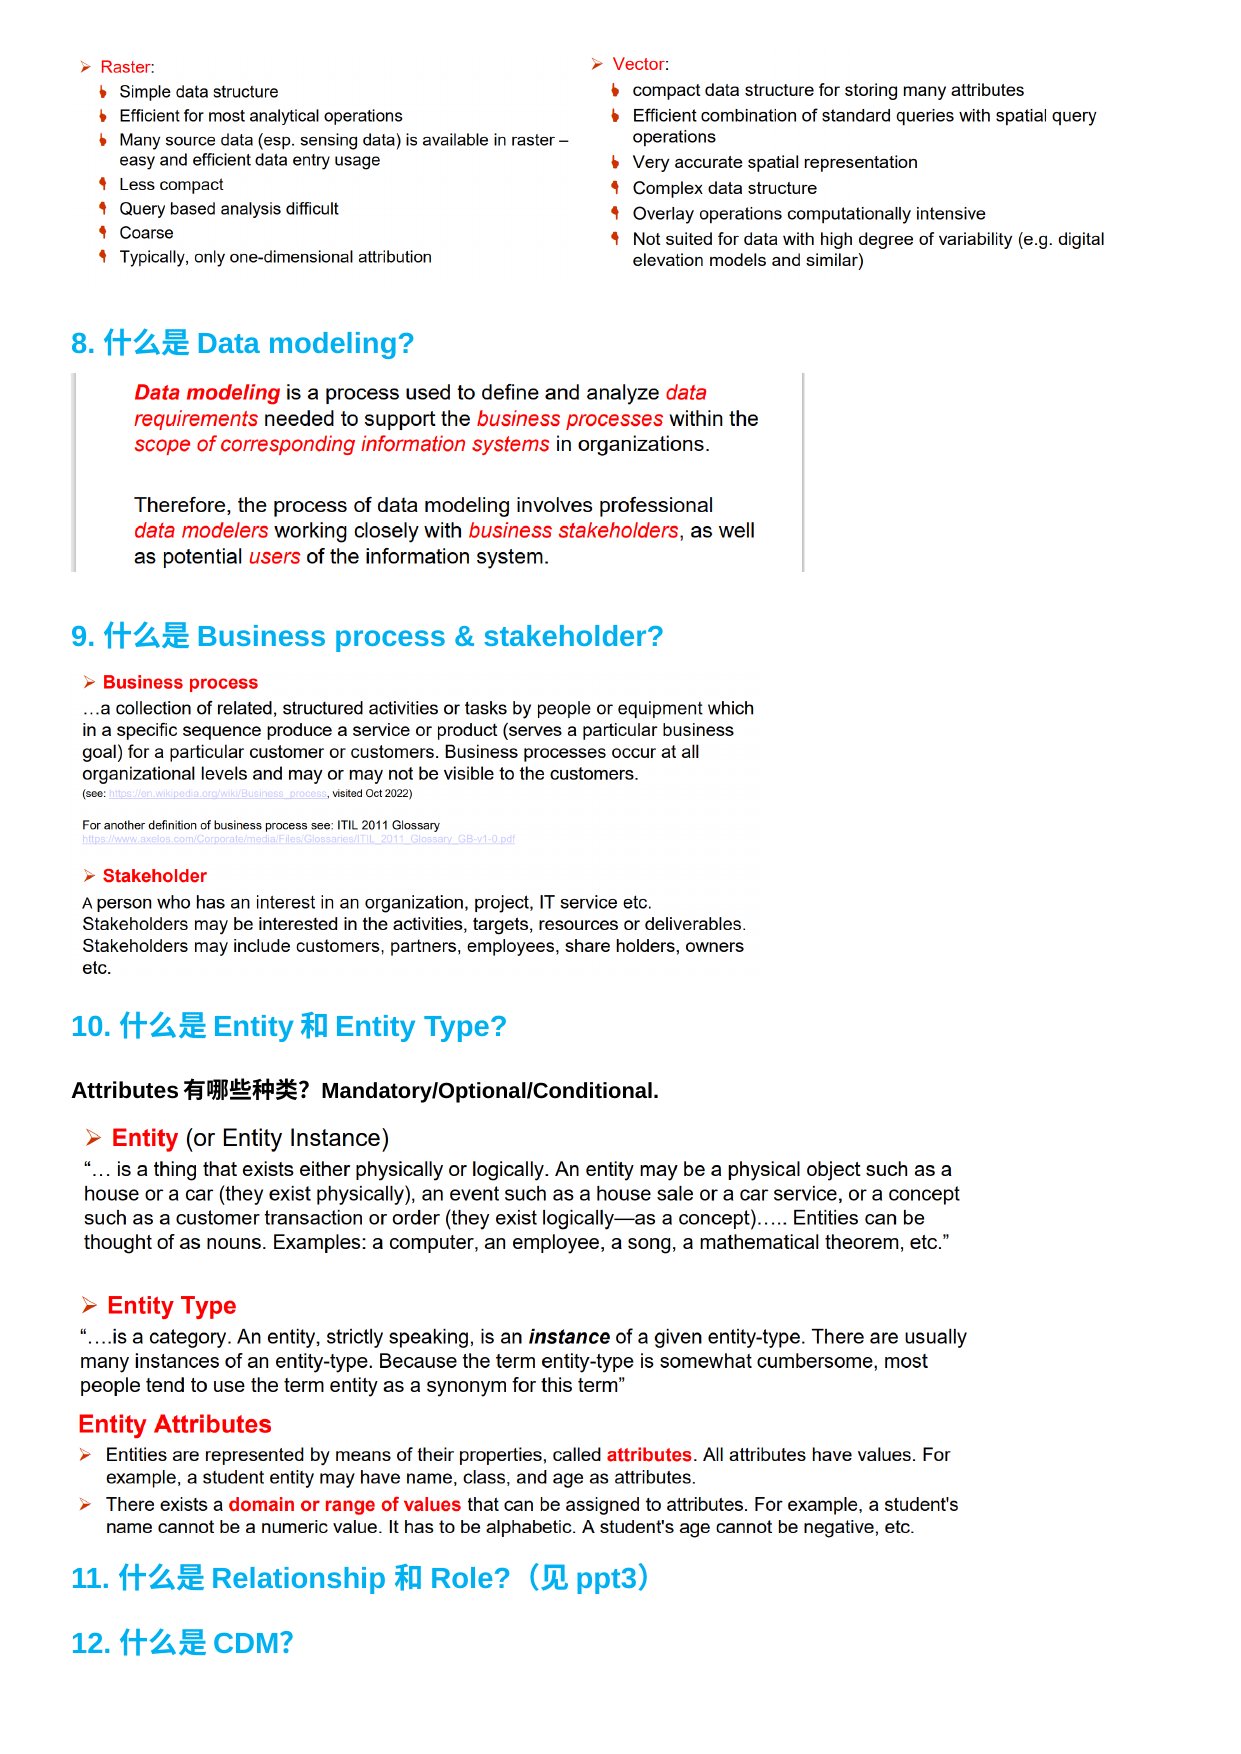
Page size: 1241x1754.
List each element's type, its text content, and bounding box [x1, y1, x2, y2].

picture [70, 1120, 969, 1258]
picture [70, 1413, 994, 1542]
picture [70, 665, 762, 982]
text Attributes有哪些种类？Mandatory/Optional/Conditional. [71, 1056, 1169, 1121]
text 8. 什么是Data modeling? [71, 308, 1169, 373]
text 12. 什么是CDM？ [71, 1608, 1169, 1673]
picture [70, 54, 574, 287]
picture [579, 48, 1119, 287]
text 10. 什么是Entity和Entity Type? [71, 991, 1169, 1056]
picture [70, 373, 805, 572]
picture [70, 1283, 971, 1401]
text 9. 什么是Business process & stakeholder? [71, 601, 1169, 666]
text 11. 什么是Relationship 和 Role?（见ppt3） [71, 1543, 1169, 1608]
